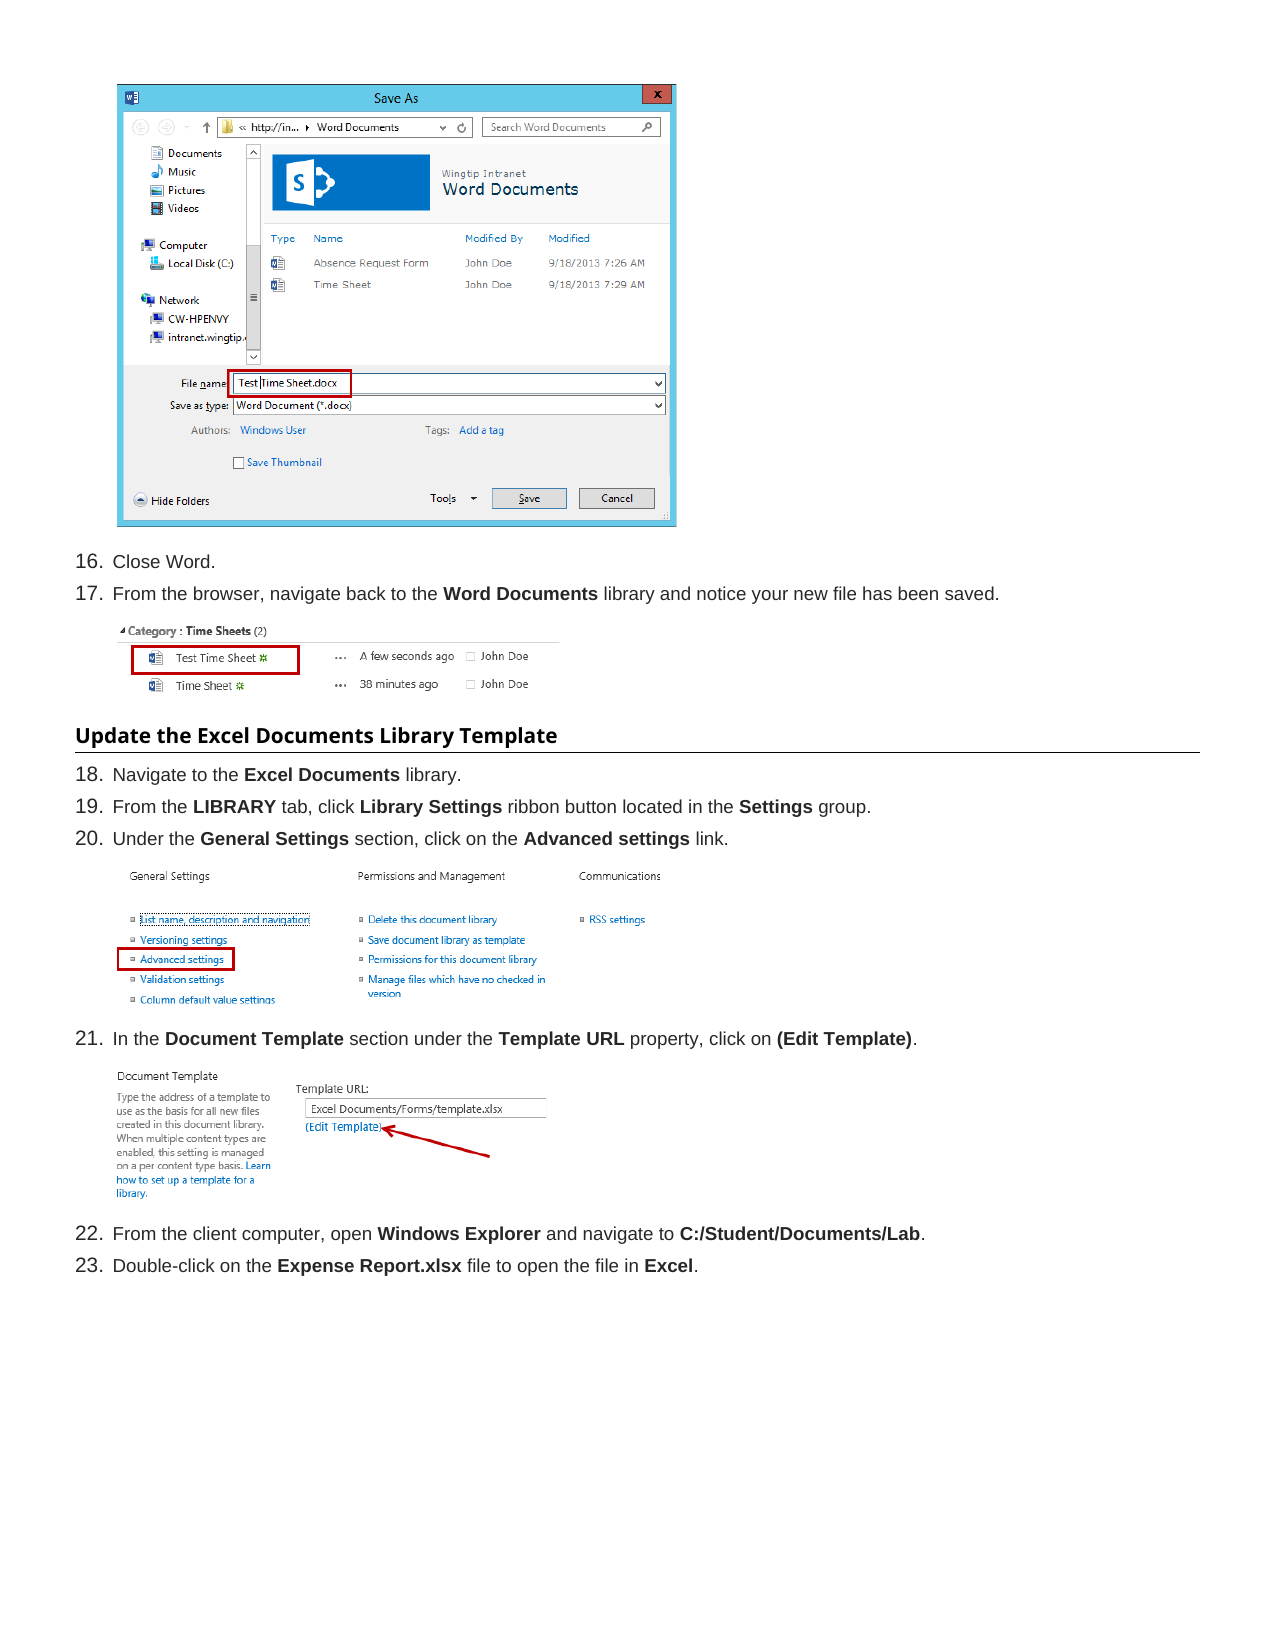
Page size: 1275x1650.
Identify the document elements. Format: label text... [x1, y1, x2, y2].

list From the client computer, open Windows Explorer and navigate to C:/Student/Documents/Lab. [75, 1221, 1200, 1245]
picture [117, 84, 677, 527]
list Under the General Settings section, click on the Advanced settings link. [75, 826, 1200, 850]
picture [117, 871, 661, 1004]
picture [117, 1071, 547, 1199]
picture [117, 626, 560, 692]
list From the LIBRARY tab, click Library Settings ribbon button located in the Settings group. [75, 794, 1200, 818]
text From the browser, navigate back to the Word Documents library and notice your new file has been saved. [75, 581, 1200, 605]
text Close Word. [75, 549, 1200, 573]
list Double-click on the Expense Report.xlsx file to open the file in Excel. [75, 1253, 1200, 1277]
list Navigate to the Excel Documents library. [75, 761, 1200, 785]
subtitle Update the Excel Documents Library Template [75, 722, 1200, 752]
list In the Document Template section under the Template URL property, click on (Edit Template). [75, 1026, 1200, 1050]
